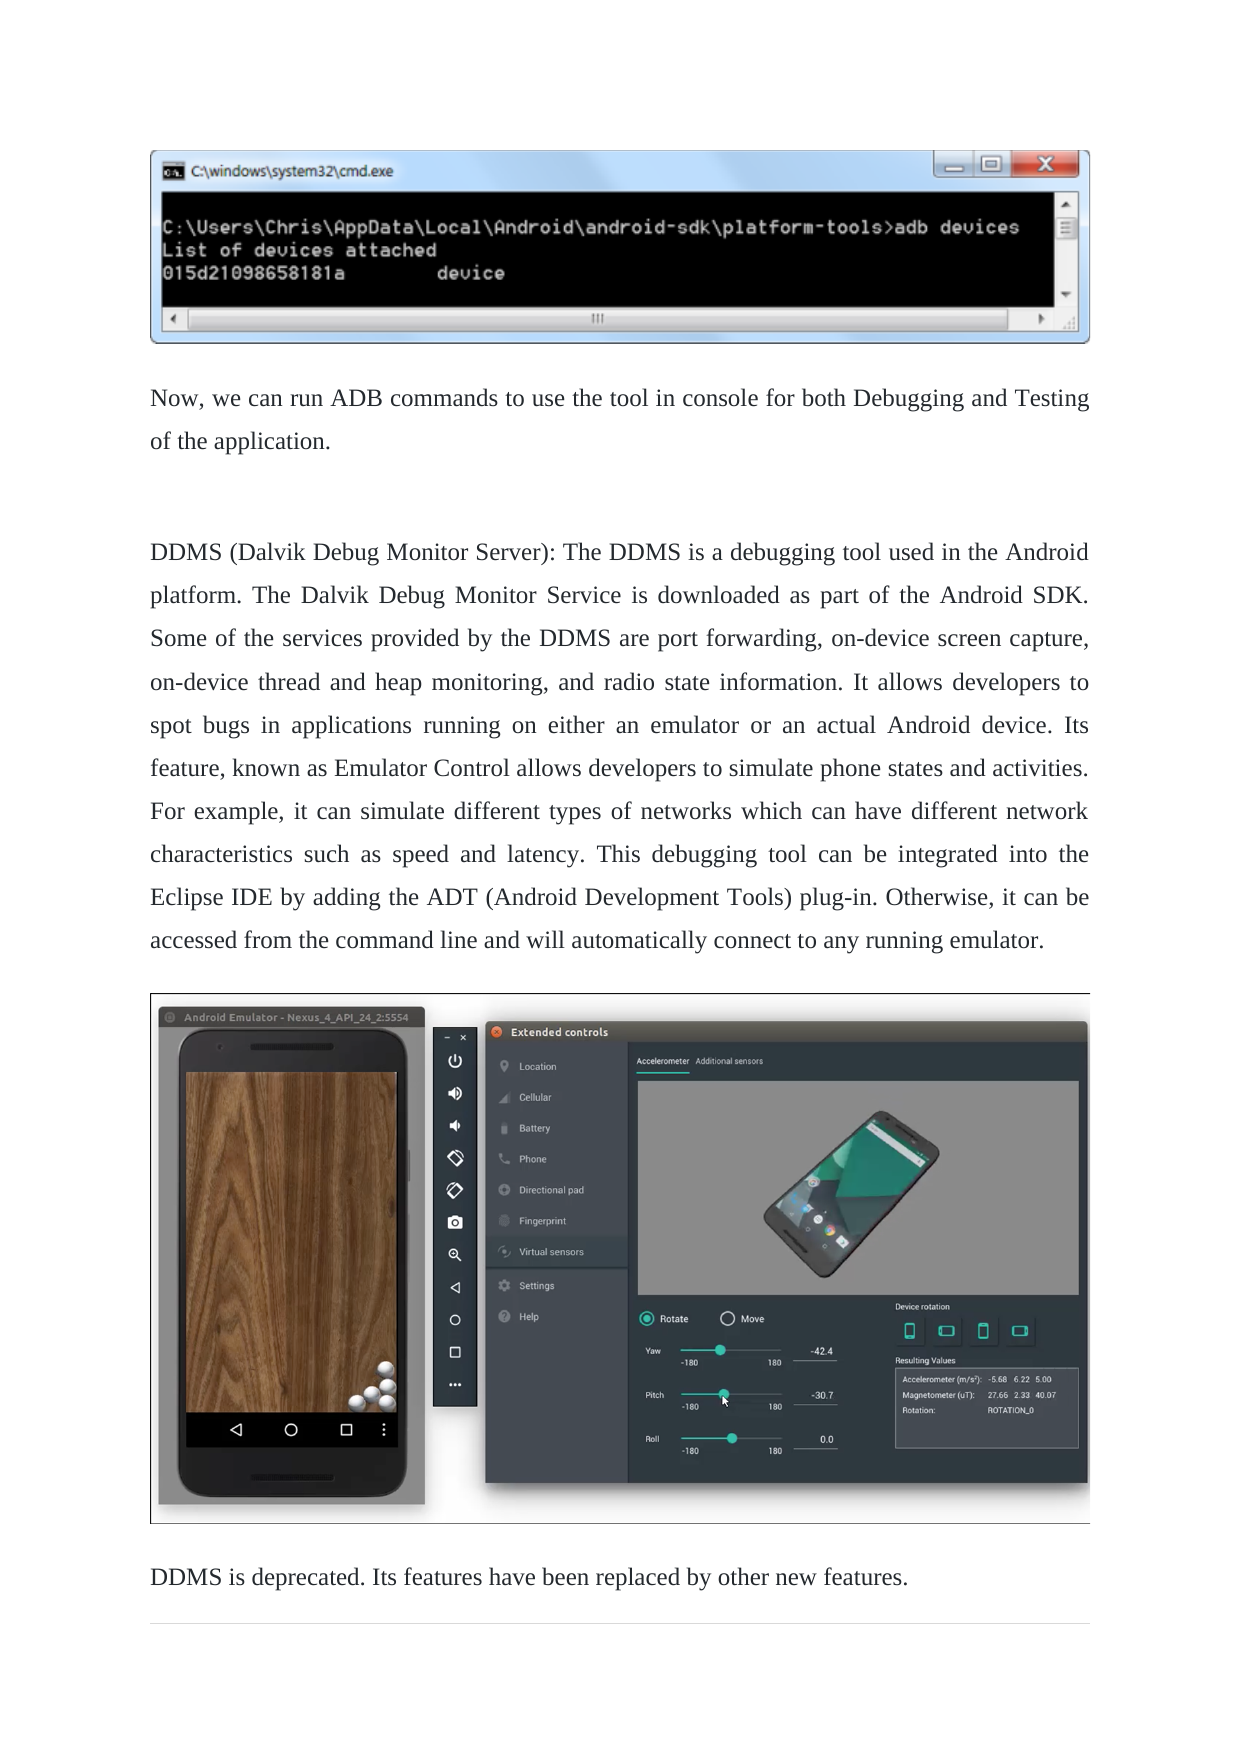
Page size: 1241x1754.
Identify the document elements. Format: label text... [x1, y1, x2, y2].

text DDMS is deprecated. Its features have been replaced by other new features. [150, 1562, 1090, 1591]
picture [150, 150, 1091, 344]
text Now, we can run ADB commands to use the tool in console for both Debugging and Testing of the application. [150, 383, 1090, 455]
text DDMS (Dalvik Debug Monitor Server): The DDMS is a debugging tool used in the Android platform. The Dalvik Debug Monitor Service is downloaded as part of the Android SDK. Some of the services provided by the DDMS are port forwarding, on-device screen capture, on-device thread and heap monitoring, and radio state information. It allows developers to spot bugs in applications running on either an emulator or an actual Android device. Its feature, known as Emulator Control allows developers to simulate phone states and activities. For example, it can simulate different types of networks which can have different network characteristics such as speed and latency. This debugging tool can be integrated into the Eclipse IDE by adding the ADT (Android Development Tools) plug-in. Otherwise, it can be accessed from the command line and will automatically connect to any running emulator. [150, 537, 1090, 954]
picture [150, 993, 1091, 1524]
